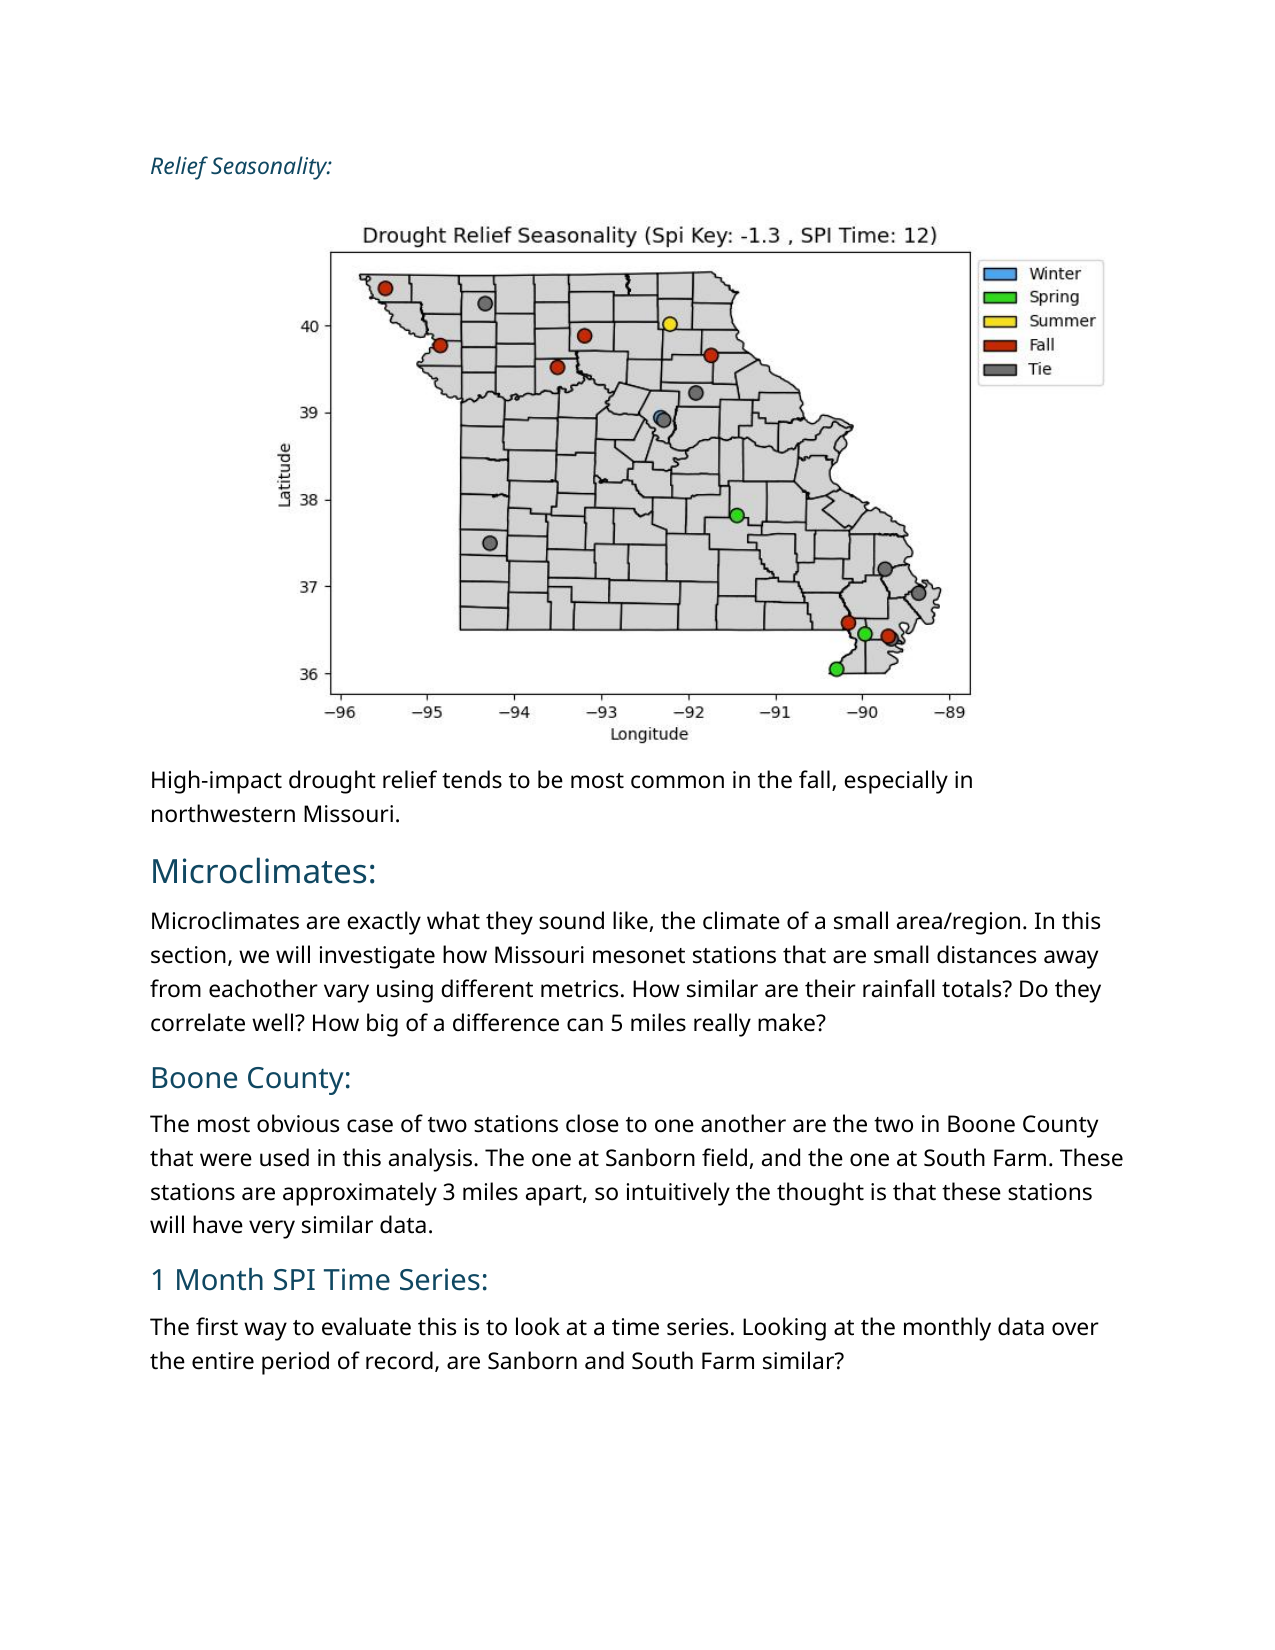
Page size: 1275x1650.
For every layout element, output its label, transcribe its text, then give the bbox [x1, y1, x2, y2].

picture [150, 183, 1125, 757]
text The first way to evaluate this is to look at a time series. Looking at the monthly data over the entire period of record, are Sanborn and South Farm similar? [150, 1311, 1125, 1376]
subtitle Relief Seasonality: [150, 150, 1125, 183]
subtitle 1 Month SPI Time Series: [150, 1260, 1125, 1299]
text Microclimates are exactly what they sound like, the climate of a small area/region. In this section, we will investigate how Missouri mesonet stations that are small distances away from eachother vary using different metrics. How similar are their rainfall totals? Do they correlate well? How big of a difference can 5 miles really make? [150, 905, 1125, 1038]
text High-impact drought relief tends to be most common in the fall, especially in northwestern Missouri. [150, 764, 1125, 829]
subtitle Microclimates: [150, 848, 1125, 893]
text The most obvious case of two stations close to one another are the two in Boone County that were used in this analysis. The one at Sanborn field, and the one at South Farm. These stations are approximately 3 miles apart, so intuitively the thought is that these stations will have very similar data. [150, 1108, 1125, 1241]
subtitle Boone County: [150, 1057, 1125, 1097]
